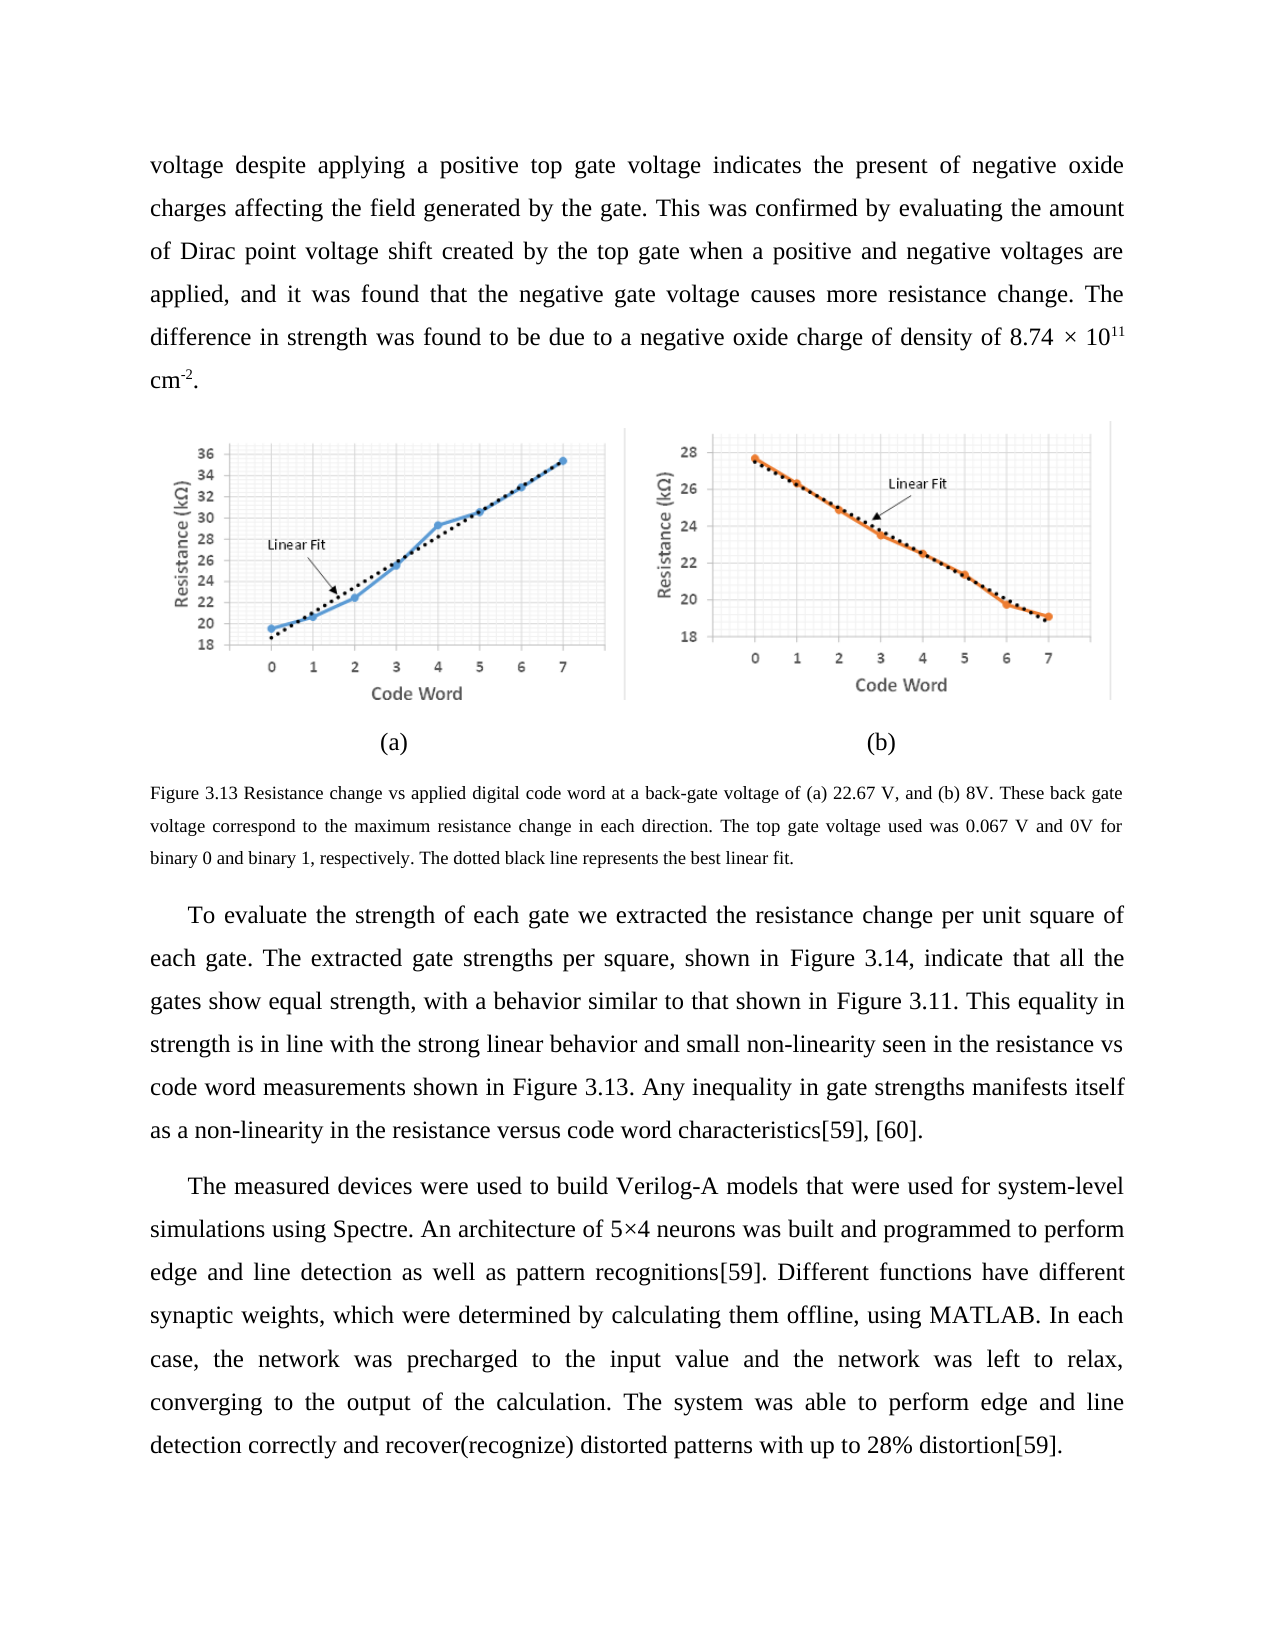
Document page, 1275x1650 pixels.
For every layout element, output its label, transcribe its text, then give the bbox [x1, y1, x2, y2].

table_header (b) [638, 421, 1125, 782]
text The measured devices were used to build Verilog-A models that were used for system-level simulations using Spectre. An architecture of 5×4 neurons was built and programmed to perform edge and line detection as well as pattern recognitions[59]. Different functions have different synaptic weights, which were determined by calculating them offline, using MATLAB. In each case, the network was precharged to the input value and the network was left to relax, converging to the output of the calculation. The system was able to perform edge and line detection correctly and recover(recognize) distorted patterns with up to 28% distortion[59]. [150, 1171, 1125, 1459]
picture [648, 421, 1114, 700]
table_header (a) [150, 421, 637, 782]
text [150, 150, 1125, 394]
picture [161, 428, 627, 700]
